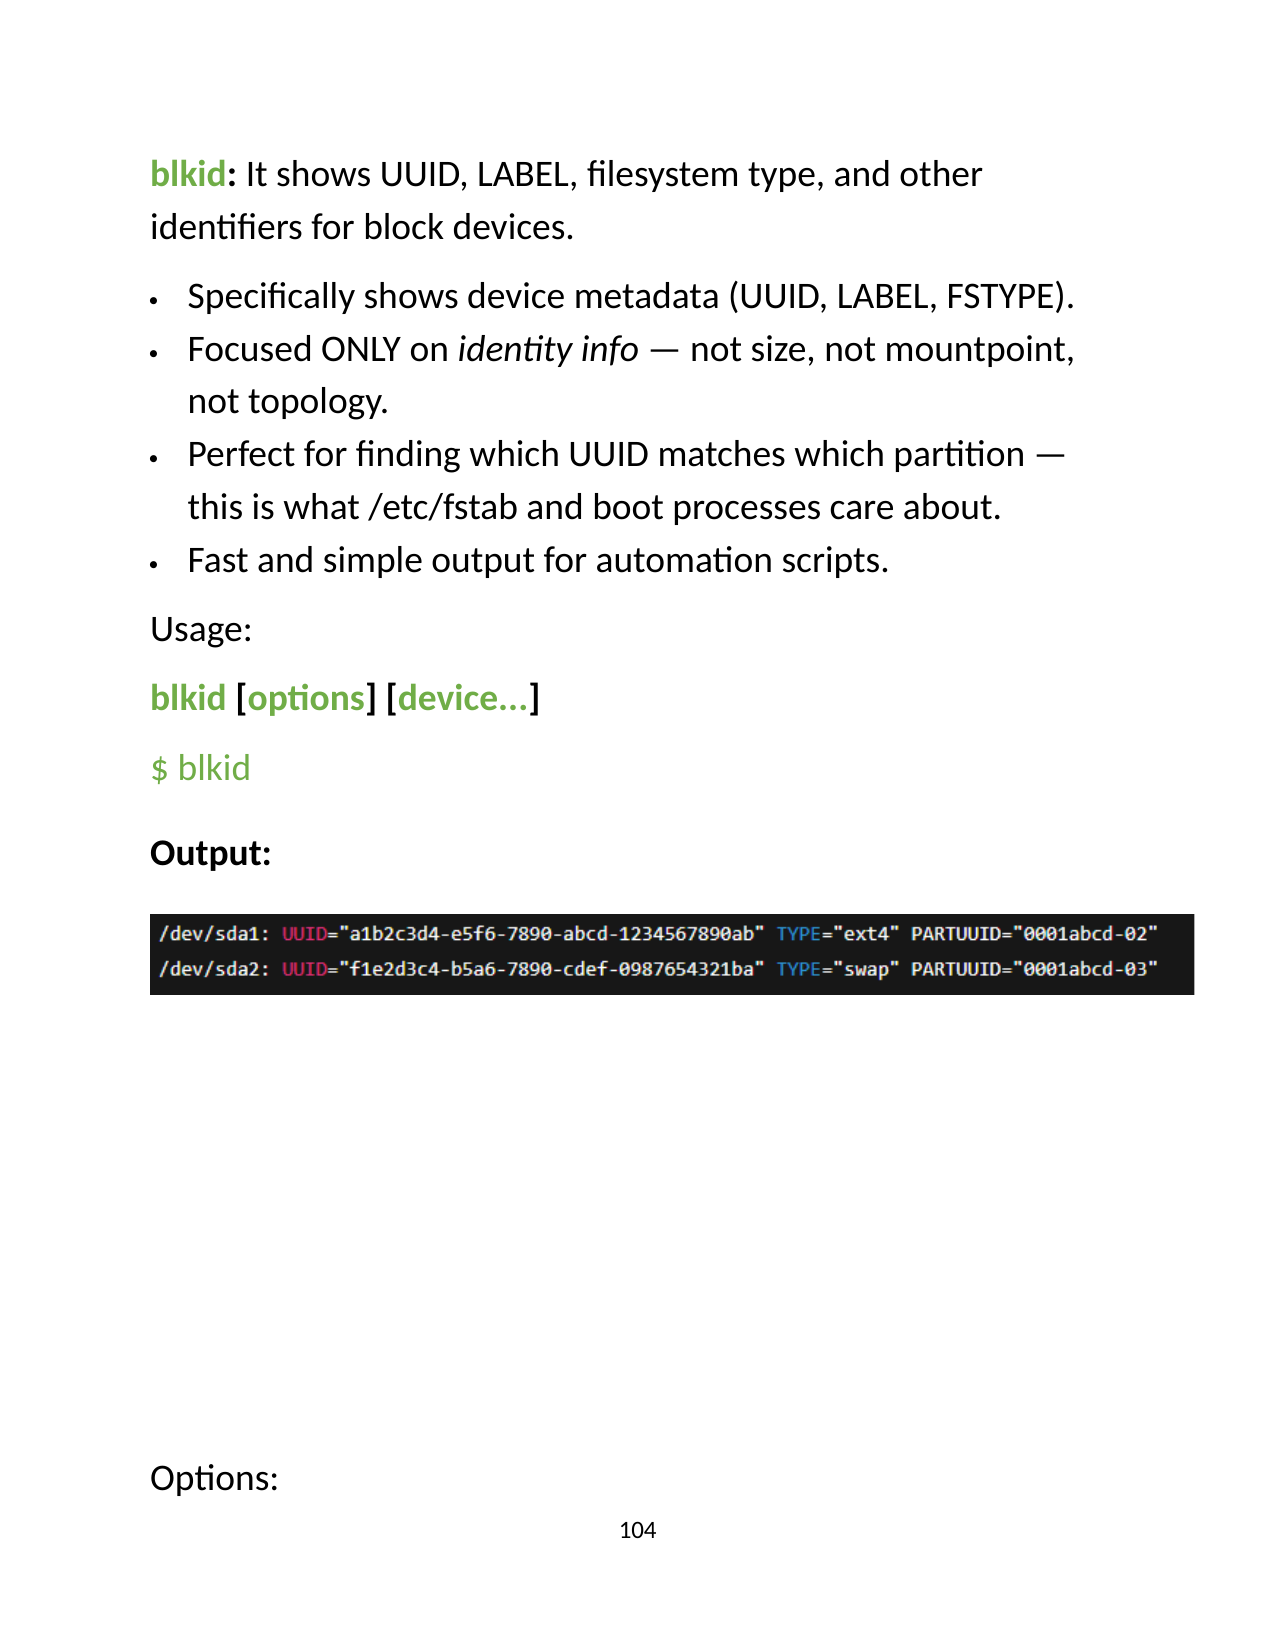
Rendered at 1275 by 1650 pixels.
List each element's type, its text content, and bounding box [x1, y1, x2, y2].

text Options: [150, 1454, 1125, 1499]
text Usage: [150, 605, 1125, 651]
list Focused ONLY on identity info — not size, not mountpoint, not topology. [150, 325, 1125, 423]
text blkid: It shows UUID, LABEL, filesystem type, and other identifiers for block devices. [150, 150, 1125, 248]
text Output: [150, 829, 1125, 875]
list Perfect for finding which UUID matches which partition — this is what /etc/fstab and boot processes care about. [150, 430, 1125, 529]
text blkid [options] [device...] [150, 674, 1125, 720]
picture [150, 914, 1195, 995]
list Specifically shows device metadata (UUID, LABEL, FSTYPE). [150, 272, 1125, 318]
list Fast and simple output for automation scripts. [150, 536, 1125, 581]
text $ blkid [150, 744, 1125, 789]
